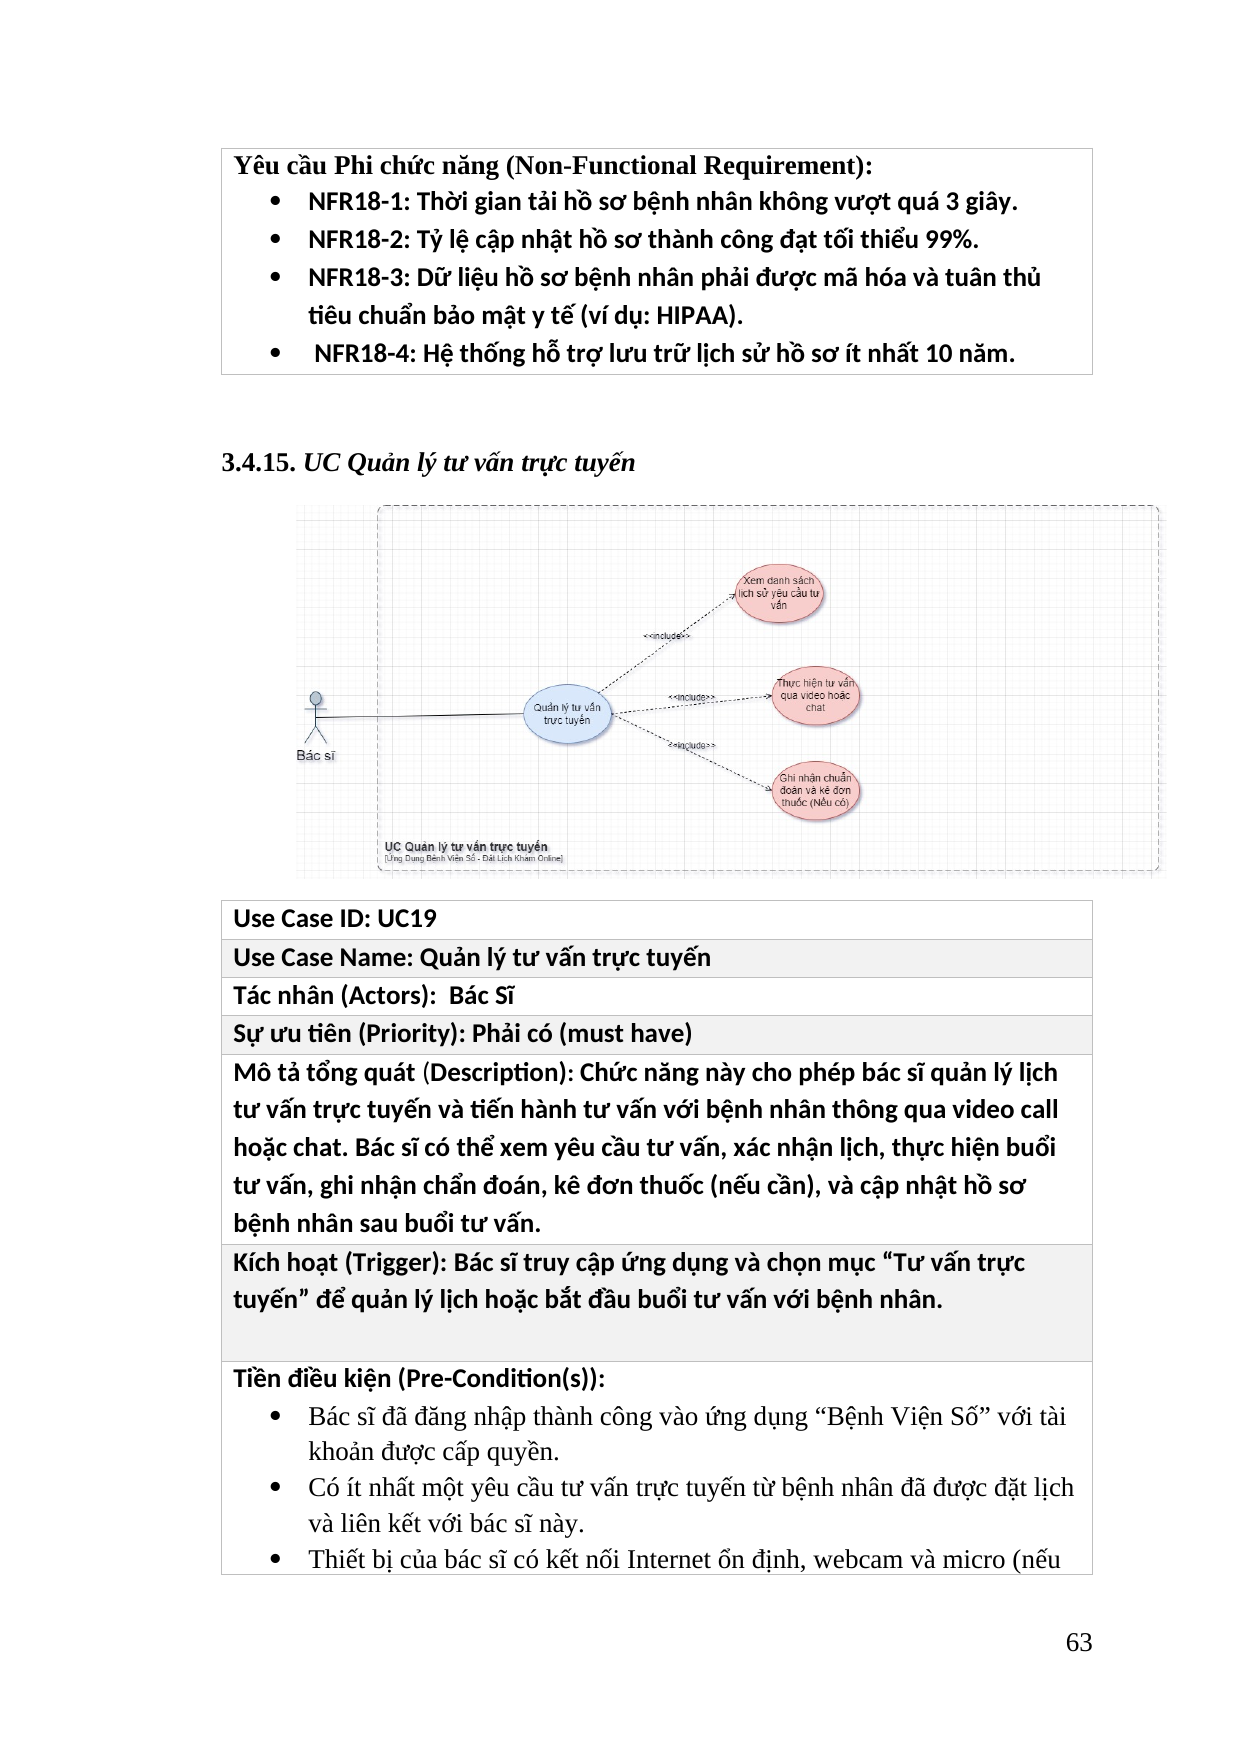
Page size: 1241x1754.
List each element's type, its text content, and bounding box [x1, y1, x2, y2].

table_cell Sự ưu tiên (Priority): Phải có (must have) [222, 1016, 1092, 1054]
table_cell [222, 1362, 1092, 1574]
table_cell Mô tả tổng quát (Description): Chức năng này cho phép bác sĩ quản lý lịch tư vấn trực tuyến và tiến hành tư vấn với bệnh nhân thông qua video call hoặc chat. Bác sĩ có thể xem yêu cầu tư vấn, xác nhận lịch, thực hiện buổi tư vấn, ghi nhận chẩn đoán, kê đơn thuốc (nếu cần), và cập nhật hồ sơ bệnh nhân sau buổi tư vấn. [222, 1055, 1092, 1244]
table_cell Kích hoạt (Trigger): Bác sĩ truy cập ứng dụng và chọn mục “Tư vấn trực tuyến” để quản lý lịch hoặc bắt đầu buổi tư vấn với bệnh nhân. [222, 1245, 1092, 1361]
table_cell Yêu cầu Phi chức năng (Non-Functional Requirement): NFR18-1: Thời gian tải hồ sơ bệnh nhân không vượt quá 3 giây. NFR18-2: Tỷ lệ cập nhật hồ sơ thành công đạt tối thiểu 99%. NFR18-3: Dữ liệu hồ sơ bệnh nhân phải được mã hóa và tuân thủ tiêu chuẩn bảo mật y tế (ví dụ: HIPAA). NFR18-4: Hệ thống hỗ trợ lưu trữ lịch sử hồ sơ ít nhất 10 năm. [222, 149, 1092, 373]
subtitle UC Quản lý tư vấn trực tuyến [221, 446, 1092, 477]
picture [296, 505, 1167, 879]
table_cell Use Case Name: Quản lý tư vấn trực tuyến [222, 940, 1092, 977]
table_cell Tác nhân (Actors): Bác Sĩ [222, 978, 1092, 1015]
table_header Use Case ID: UC19 [222, 901, 1092, 939]
